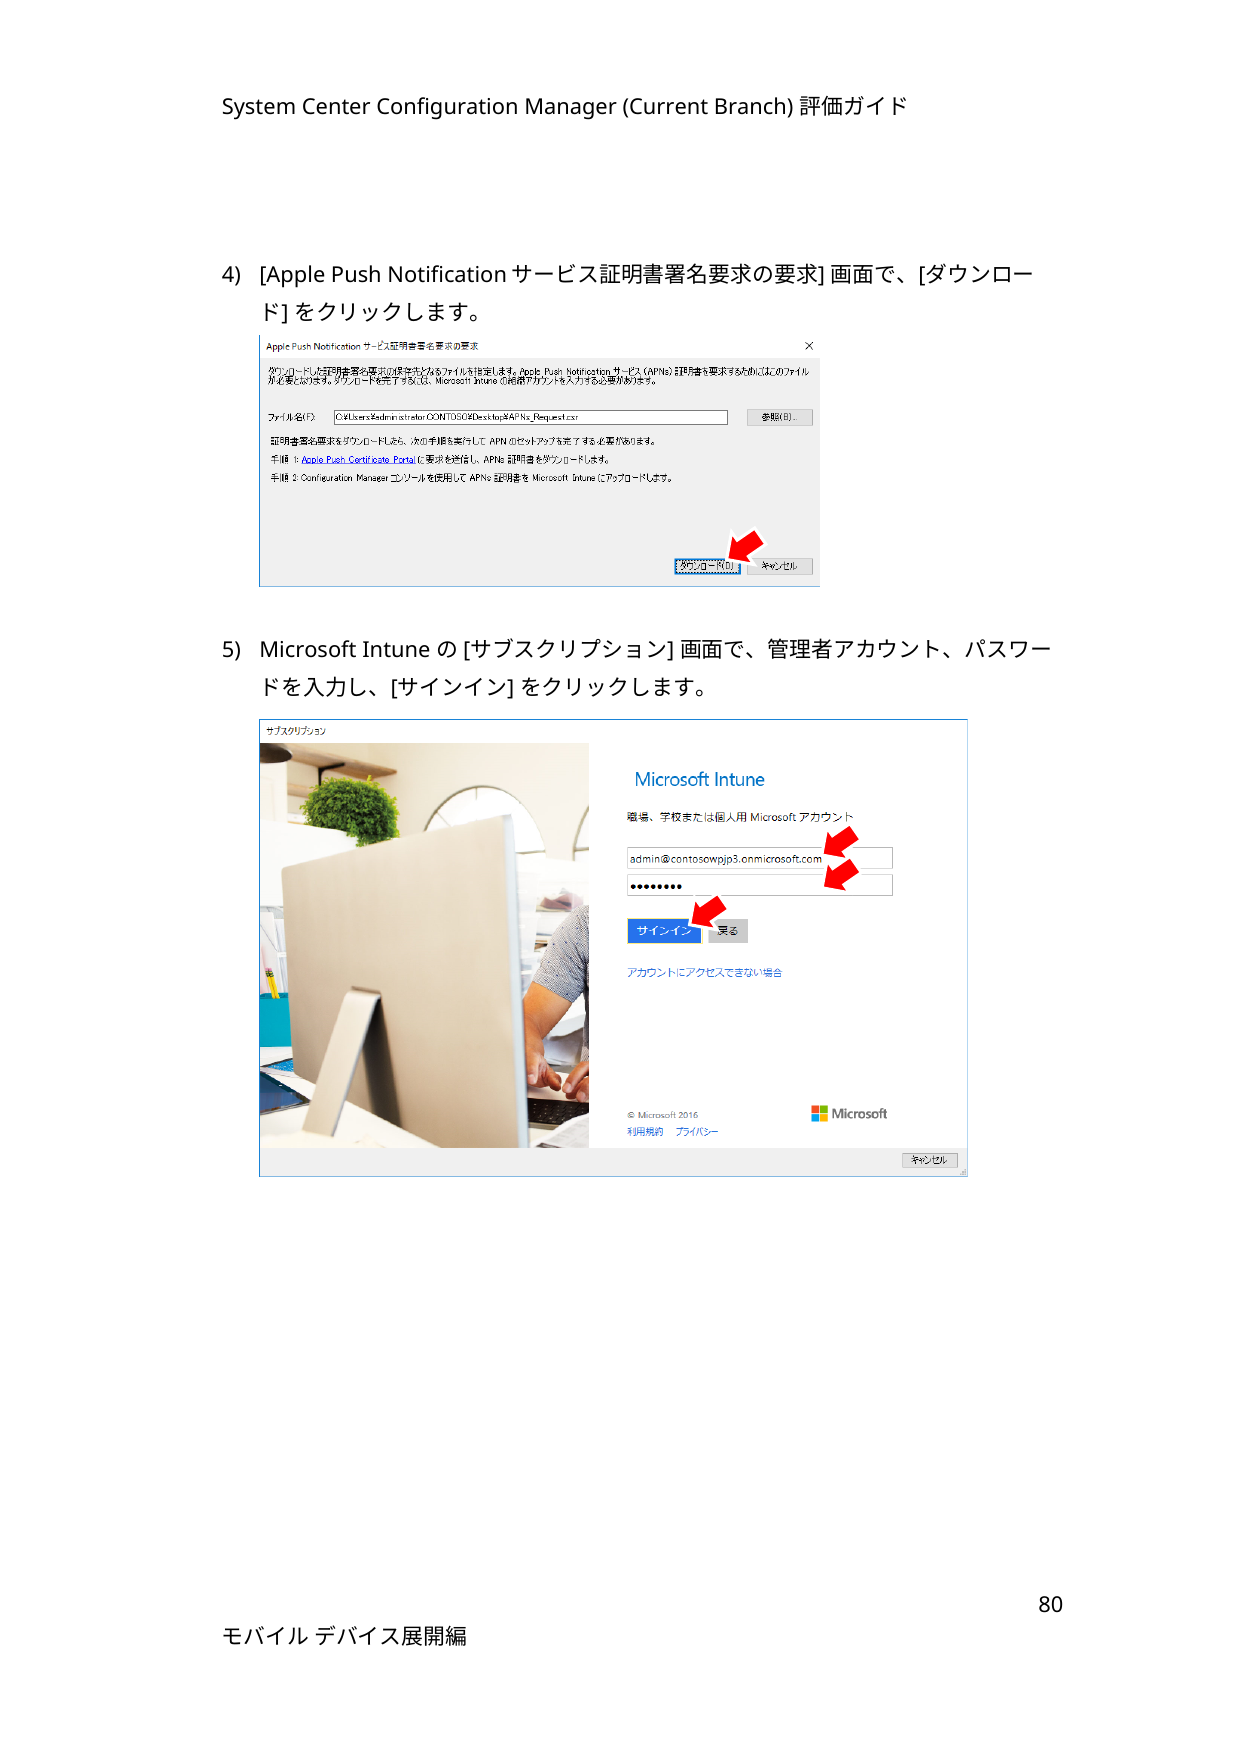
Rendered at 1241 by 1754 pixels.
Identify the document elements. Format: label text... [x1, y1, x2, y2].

list [Apple Push Notificationサービス証明書署名要求の要求] 画面で、[ダウンロード] をクリックします。 [222, 254, 1063, 329]
list Microsoft Intune の [サブスクリプション] 画面で、管理者アカウント、パスワードを入力し、[サインイン] をクリックします。 [222, 629, 1063, 704]
picture [259, 719, 968, 1177]
picture [259, 335, 820, 587]
